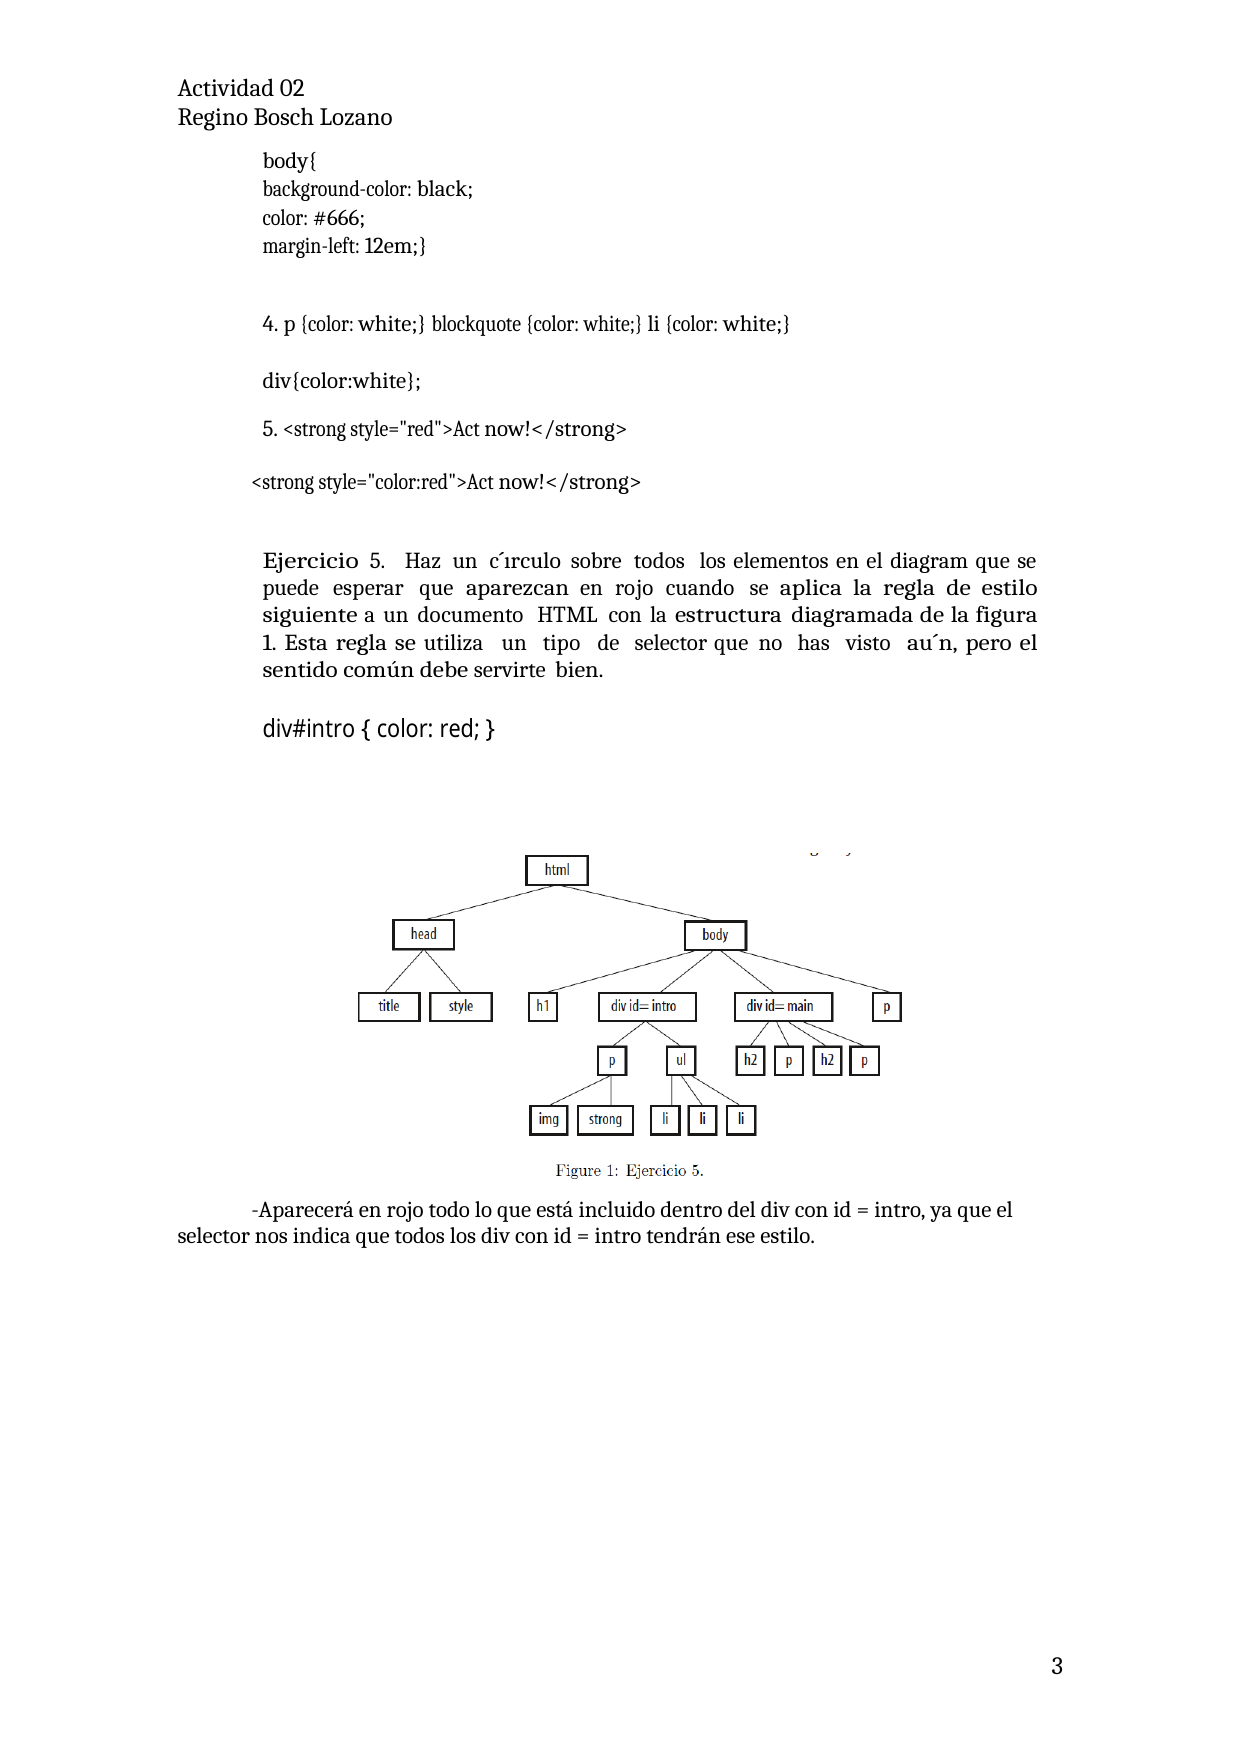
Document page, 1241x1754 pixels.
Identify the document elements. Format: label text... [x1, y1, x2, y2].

text background-color: black; [262, 176, 1063, 202]
text <strong style="color:red">Act now!</strong> [177, 469, 1063, 495]
text 5. <strong style="red">Act now!</strong> [262, 416, 1063, 443]
text -Aparecerá en rojo todo lo que está incluido dentro del div con id = intro, ya que el selector nos indica que todos los div con id = intro tendrán ese estilo. [177, 1197, 1063, 1249]
text Ejercicio 5. Haz un c´ırculo sobre todos los elementos en el diagram que se puede esperar que aparezcan en rojo cuando se aplica la regla de estilo siguiente a un documento HTML con la estructura diagramada de la figura 1. Esta regla se utiliza un tipo de selector que no has visto au´n, pero el sentido común debe servirte bien. [262, 548, 1038, 683]
text body{ [262, 148, 1063, 174]
text margin-left: 12em;} [262, 233, 1063, 259]
text div{color:white}; [262, 368, 884, 394]
text color: #666; [262, 204, 1063, 231]
text div#intro { color: red; } [262, 711, 1063, 744]
text 4. p {color: white;} blockquote {color: white;} li {color: white;} [262, 311, 884, 337]
picture [251, 843, 1022, 1197]
